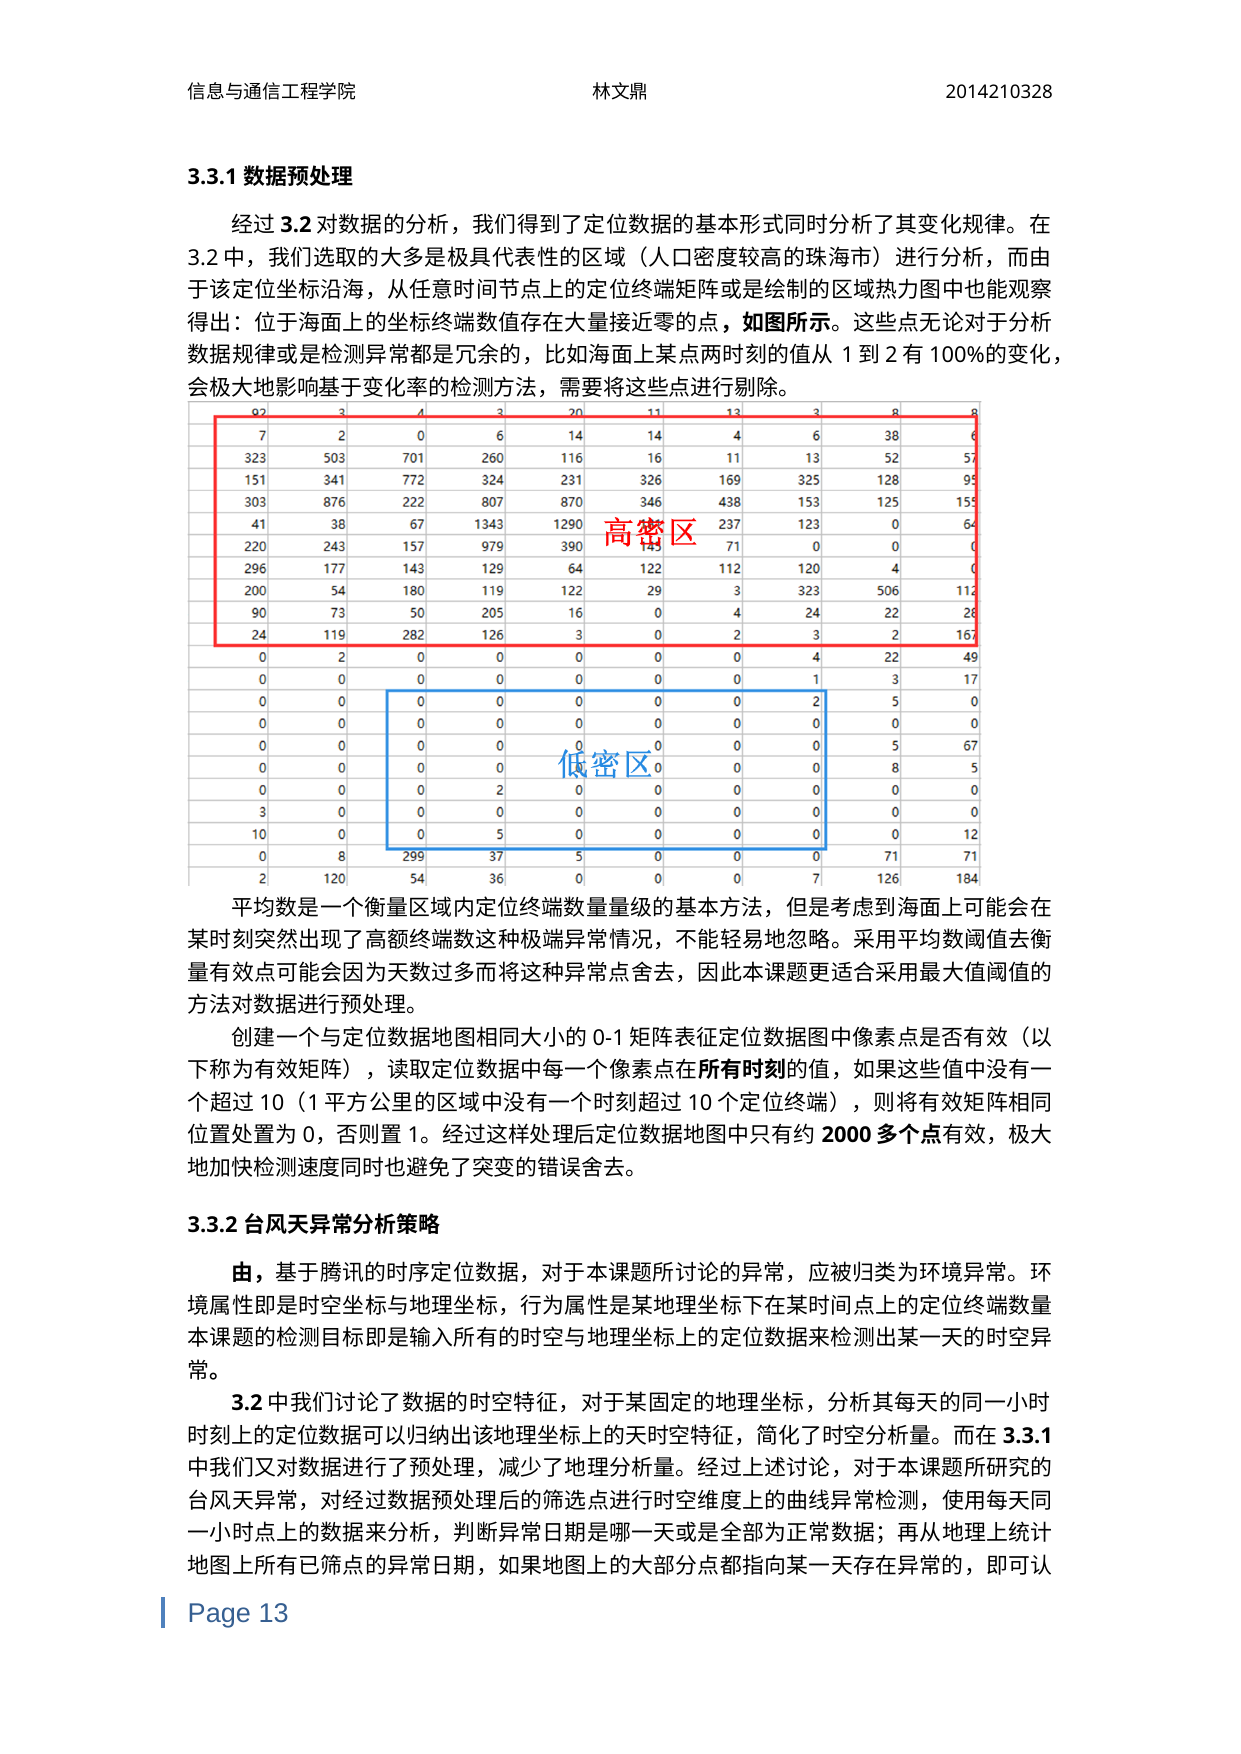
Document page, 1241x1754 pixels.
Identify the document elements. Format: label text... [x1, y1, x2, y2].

text 经过3.2对数据的分析，我们得到了定位数据的基本形式同时分析了其变化规律。在3.2中，我们选取的大多是极具代表性的区域（人口密度较高的珠海市）进行分析，而由于该定位坐标沿海，从任意时间节点上的定位终端矩阵或是绘制的区域热力图中也能观察得出：位于海面上的坐标终端数值存在大量接近零的点，如图所示。这些点无论对于分析数据规律或是检测异常都是冗余的，比如海面上某点两时刻的值从1到2有100%的变化，会极大地影响基于变化率的检测方法，需要将这些点进行剔除。 [187, 207, 1053, 402]
subtitle 3.3.1 数据预处理 [187, 158, 1053, 191]
subtitle 3.3.2 台风天异常分析策略 [187, 1207, 1053, 1239]
picture [187, 401, 982, 886]
text 创建一个与定位数据地图相同大小的0-1矩阵表征定位数据图中像素点是否有效（以下称为有效矩阵），读取定位数据中每一个像素点在所有时刻的值，如果这些值中没有一个超过10（1平方公里的区域中没有一个时刻超过10个定位终端），则将有效矩阵相同位置处置为0，否则置1。经过这样处理后定位数据地图中只有约2000多个点有效，极大地加快检测速度同时也避免了突变的错误舍去。 [187, 1019, 1053, 1182]
text 由，基于腾讯的时序定位数据，对于本课题所讨论的异常，应被归类为环境异常。环境属性即是时空坐标与地理坐标，行为属性是某地理坐标下在某时间点上的定位终端数量。本课题的检测目标即是输入所有的时空与地理坐标上的定位数据来检测出某一天的时空异常。 [187, 1255, 1053, 1385]
text 平均数是一个衡量区域内定位终端数量量级的基本方法，但是考虑到海面上可能会在某时刻突然出现了高额终端数这种极端异常情况，不能轻易地忽略。采用平均数阈值去衡量有效点可能会因为天数过多而将这种异常点舍去，因此本课题更适合采用最大值阈值的方法对数据进行预处理。 [187, 889, 1053, 1019]
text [187, 1385, 1053, 1580]
